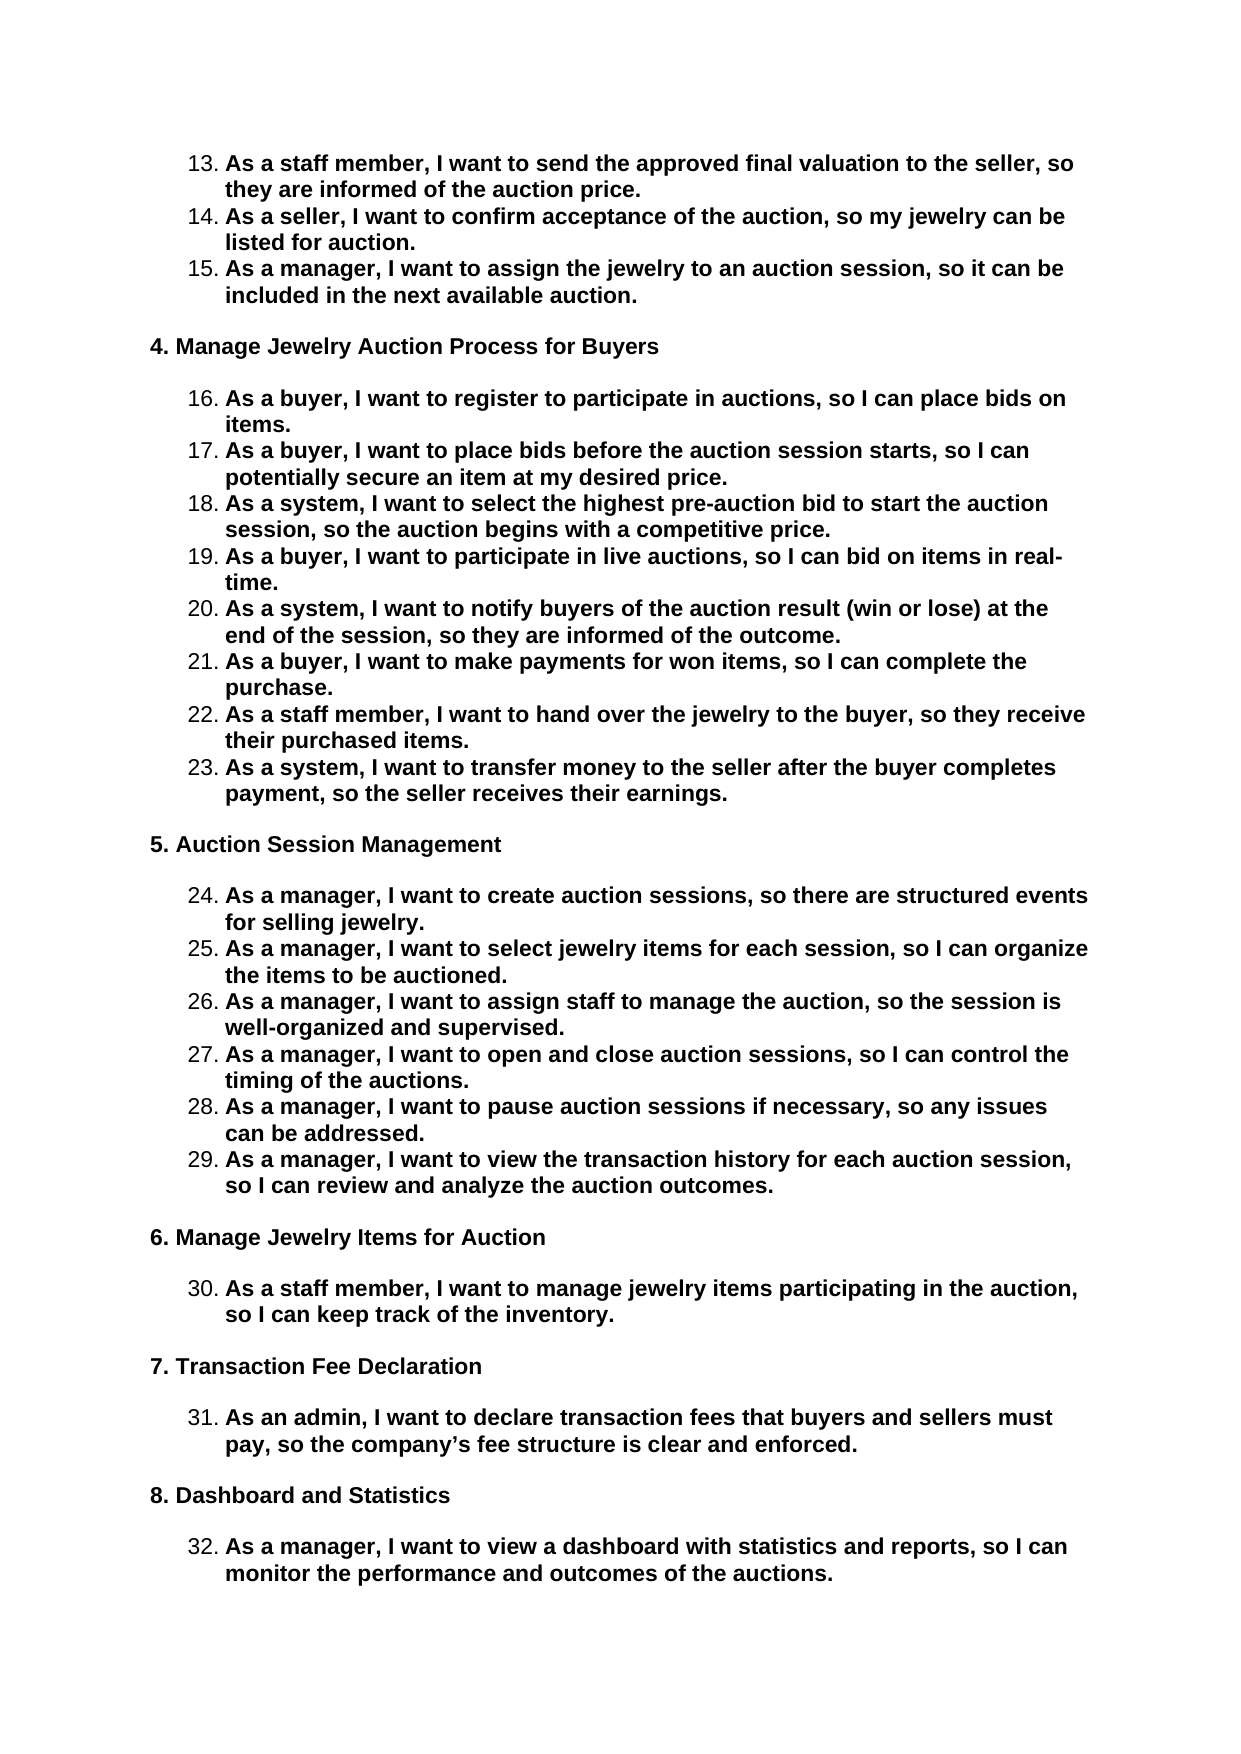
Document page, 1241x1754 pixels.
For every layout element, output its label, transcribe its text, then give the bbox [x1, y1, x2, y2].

list As a system, I want to select the highest pre-auction bid to start the auction session, so the auction begins with a competitive price. [187, 490, 1090, 543]
subtitle 8. Dashboard and Statistics [150, 1482, 1090, 1508]
subtitle 7. Transaction Fee Declaration [150, 1353, 1090, 1379]
subtitle 6. Manage Jewelry Items for Auction [150, 1224, 1090, 1250]
list As a system, I want to transfer money to the seller after the buyer completes payment, so the seller receives their earnings. [187, 753, 1090, 806]
subtitle 4. Manage Jewelry Auction Process for Buyers [150, 333, 1090, 359]
list As a buyer, I want to place bids before the auction session starts, so I can potentially secure an item at my desired price. [187, 437, 1090, 490]
list As a manager, I want to assign staff to manage the auction, so the session is well-organized and supervised. [187, 988, 1090, 1041]
subtitle 5. Auction Session Management [150, 831, 1090, 857]
list As a buyer, I want to participate in live auctions, so I can bid on items in real-time. [187, 543, 1090, 595]
list As a manager, I want to view the transaction history for each auction session, so I can review and analyze the auction outcomes. [187, 1146, 1090, 1199]
list As a buyer, I want to make payments for won items, so I can complete the purchase. [187, 648, 1090, 701]
list As a staff member, I want to hand over the jewelry to the buyer, so they receive their purchased items. [187, 701, 1090, 753]
list As a seller, I want to confirm acceptance of the auction, so my jewelry can be listed for auction. [187, 203, 1090, 255]
list As an admin, I want to declare transaction fees that buyers and sellers must pay, so the company’s fee structure is clear and enforced. [187, 1404, 1090, 1457]
list As a staff member, I want to send the approved final valuation to the seller, so they are informed of the auction price. [187, 150, 1090, 203]
list As a manager, I want to pause auction sessions if necessary, so any issues can be addressed. [187, 1093, 1090, 1146]
list As a staff member, I want to manage jewelry items participating in the auction, so I can keep track of the inventory. [187, 1275, 1090, 1328]
list As a manager, I want to select jewelry items for each session, so I can organize the items to be auctioned. [187, 935, 1090, 988]
list As a manager, I want to create auction sessions, so there are structured events for selling jewelry. [187, 882, 1090, 935]
list As a system, I want to notify buyers of the auction result (win or lose) at the end of the session, so they are informed of the outcome. [187, 595, 1090, 648]
list As a buyer, I want to register to participate in auctions, so I can place bids on items. [187, 384, 1090, 437]
list As a manager, I want to assign the jewelry to an auction session, so it can be included in the next available auction. [187, 255, 1090, 308]
list As a manager, I want to view a dashboard with statistics and reports, so I can monitor the performance and outcomes of the auctions. [187, 1533, 1090, 1586]
list As a manager, I want to open and close auction sessions, so I can control the timing of the auctions. [187, 1041, 1090, 1093]
